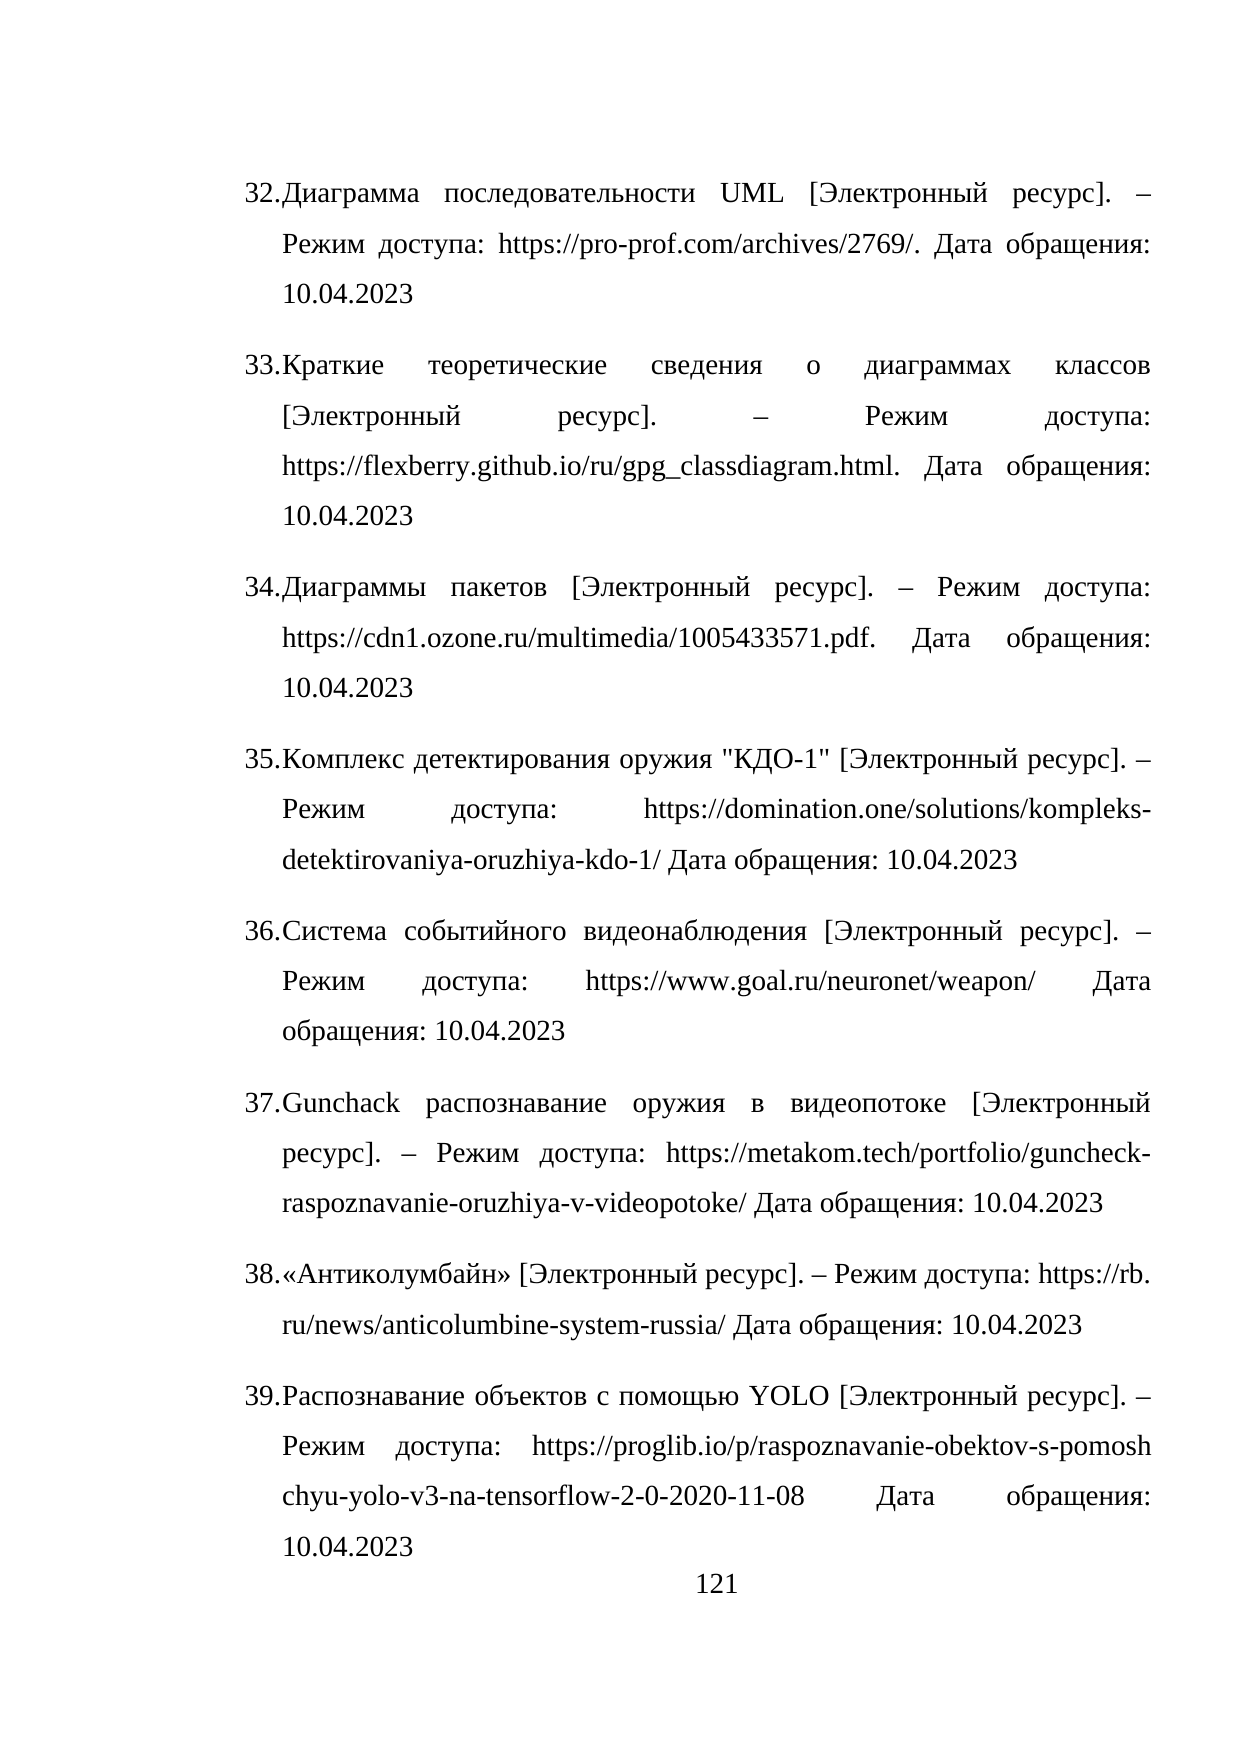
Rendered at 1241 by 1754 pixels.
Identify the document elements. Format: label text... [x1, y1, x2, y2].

list Диаграммы пакетов [Электронный ресурс]. – Режим доступа: https://cdn1.ozone.ru/multimedia/1005433571.pdf. Дата обращения: 10.04.2023 [244, 569, 1152, 703]
list Комплекс детектирования оружия "КДО-1" [Электронный ресурс]. – Режим доступа: https://domination.one/solutions/kompleks-detektirovaniya-oruzhiya-kdo-1/ Дата обращения: 10.04.2023 [244, 741, 1152, 875]
list Диаграмма последовательности UML [Электронный ресурс]. – Режим доступа: https://pro-prof.com/archives/2769/. Дата обращения: 10.04.2023 [244, 176, 1152, 310]
list Gunchack распознавание оружия в видеопотоке [Электронный ресурс]. – Режим доступа: https://metakom.tech/portfolio/guncheck-raspoznavanie-oruzhiya-v-videopotoke/ Дата обращения: 10.04.2023 [244, 1085, 1152, 1219]
list «Антиколумбайн» [Электронный ресурс]. – Режим доступа: https://rb. ru/news/anticolumbine-system-russia/ Дата обращения: 10.04.2023 [244, 1256, 1152, 1340]
list Распознавание объектов с помощью YOLO [Электронный ресурс]. – Режим доступа: https://proglib.io/p/raspoznavanie-obektov-s-pomosh chyu-yolo-v3-na-tensorflow-2-0-2020-11-08 Дата обращения: 10.04.2023 [244, 1378, 1152, 1562]
list Система событийного видеонаблюдения [Электронный ресурс]. – Режим доступа: https://www.goal.ru/neuronet/weapon/ Дата обращения: 10.04.2023 [244, 913, 1152, 1047]
list Краткие теоретические сведения о диаграммах классов [Электронный ресурс]. – Режим доступа: https://flexberry.github.io/ru/gpg_classdiagram.html. Дата обращения: 10.04.2023 [244, 347, 1152, 532]
